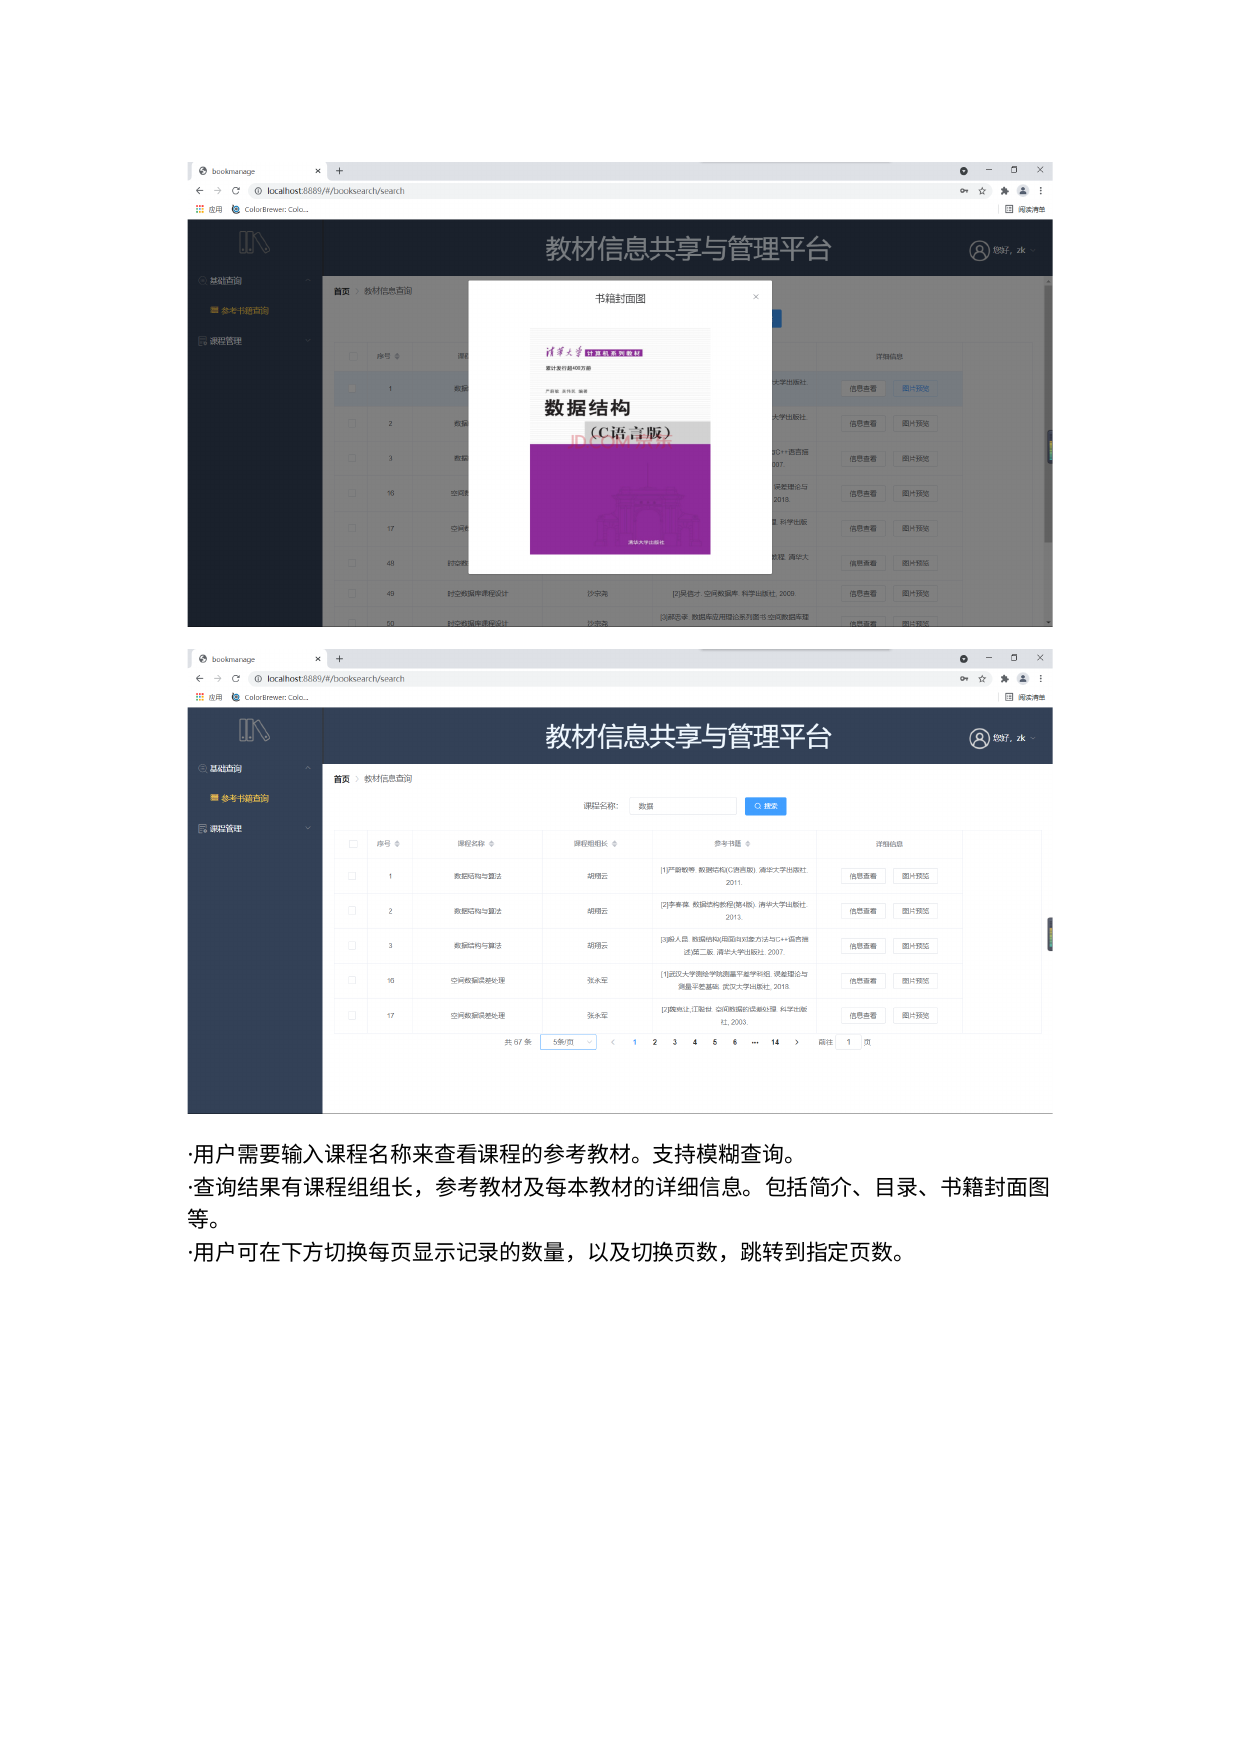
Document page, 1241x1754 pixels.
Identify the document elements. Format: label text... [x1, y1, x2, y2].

picture [187, 649, 1053, 1114]
text ·用户需要输入课程名称来查看课程的参考教材。支持模糊查询。 [187, 1137, 1053, 1169]
picture [187, 162, 1053, 627]
text ·用户可在下方切换每页显示记录的数量，以及切换页数，跳转到指定页数。 [187, 1234, 1053, 1267]
text ·查询结果有课程组组长，参考教材及每本教材的详细信息。包括简介、目录、书籍封面图等。 [187, 1169, 1053, 1234]
